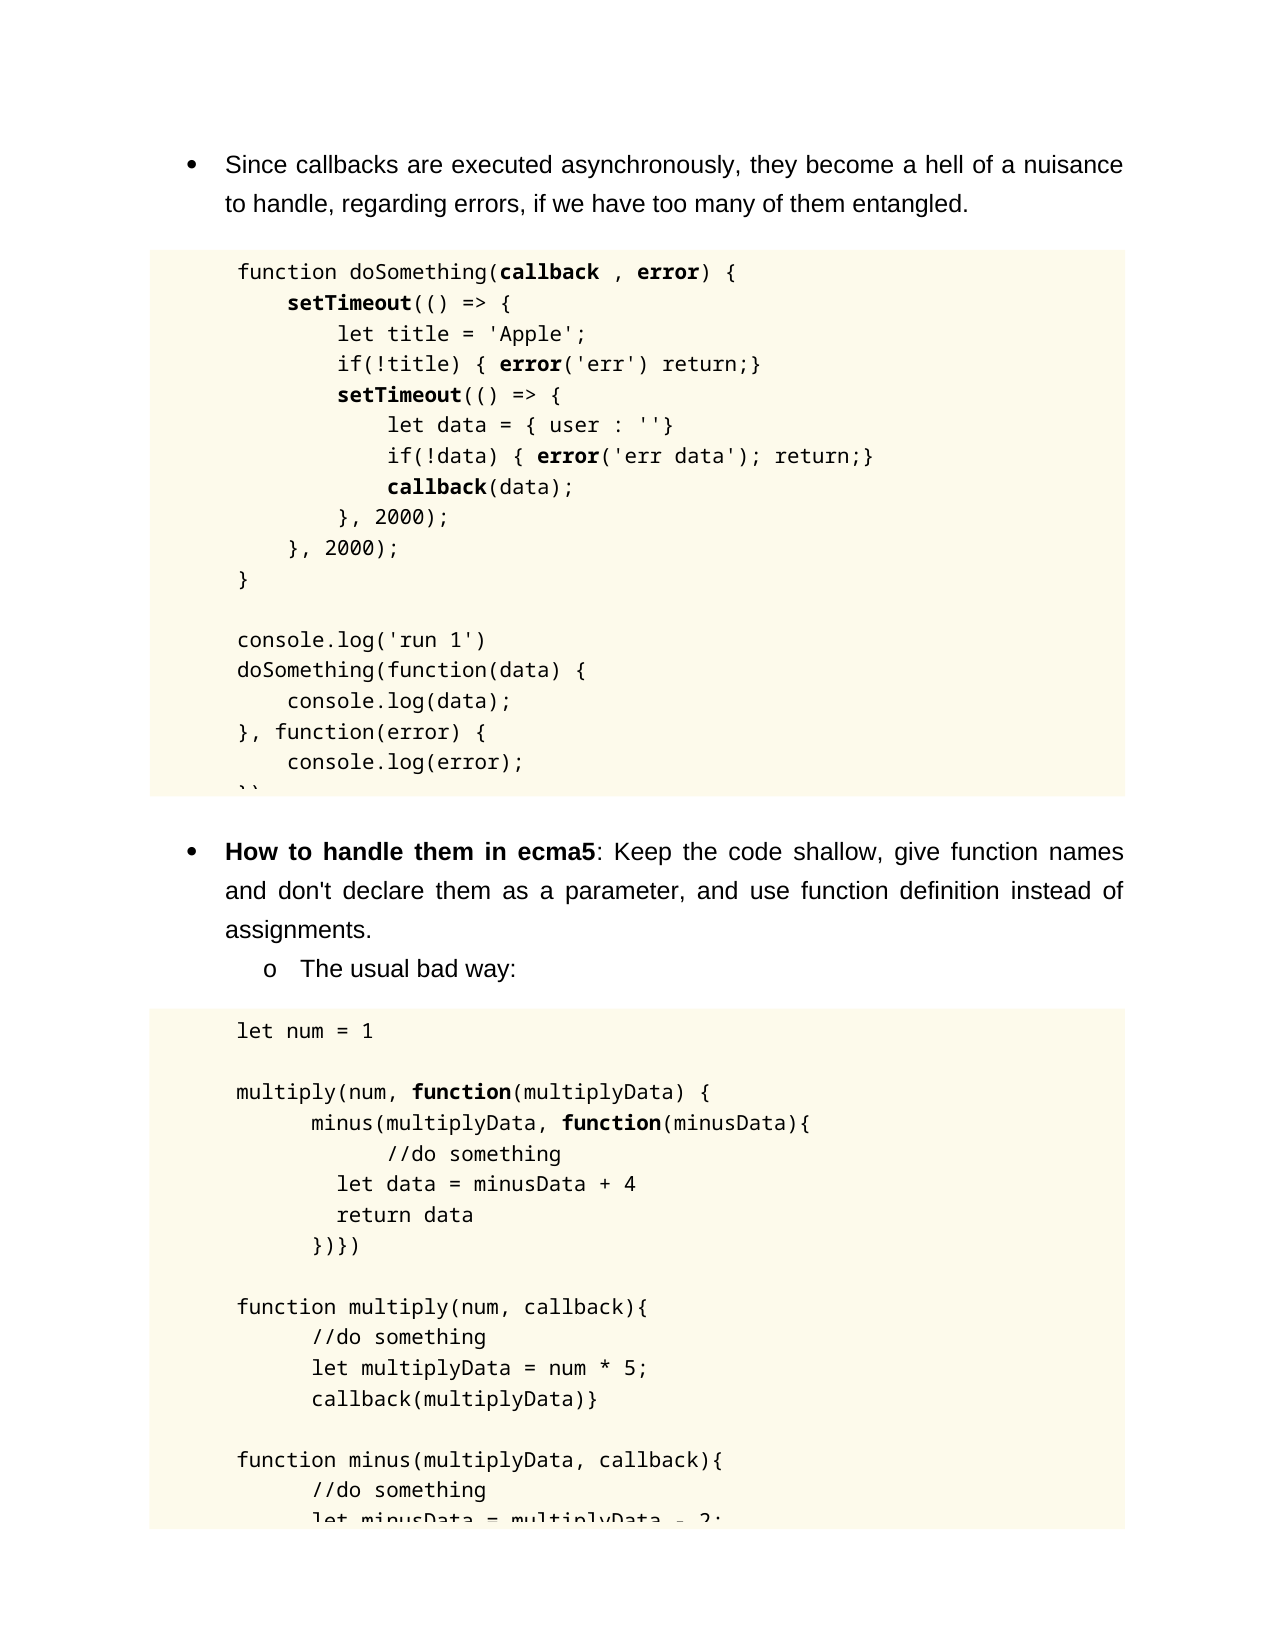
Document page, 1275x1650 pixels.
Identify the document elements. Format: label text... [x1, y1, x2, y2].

list How to handle them in ecma5: Keep the code shallow, give function names and don't declare them as a parameter, and use function definition instead of assignments. [187, 837, 1125, 943]
list The usual bad way: [262, 953, 1125, 984]
list Since callbacks are executed asynchronously, they become a hell of a nuisance to handle, regarding errors, if we have too many of them entangled. [187, 150, 1125, 218]
